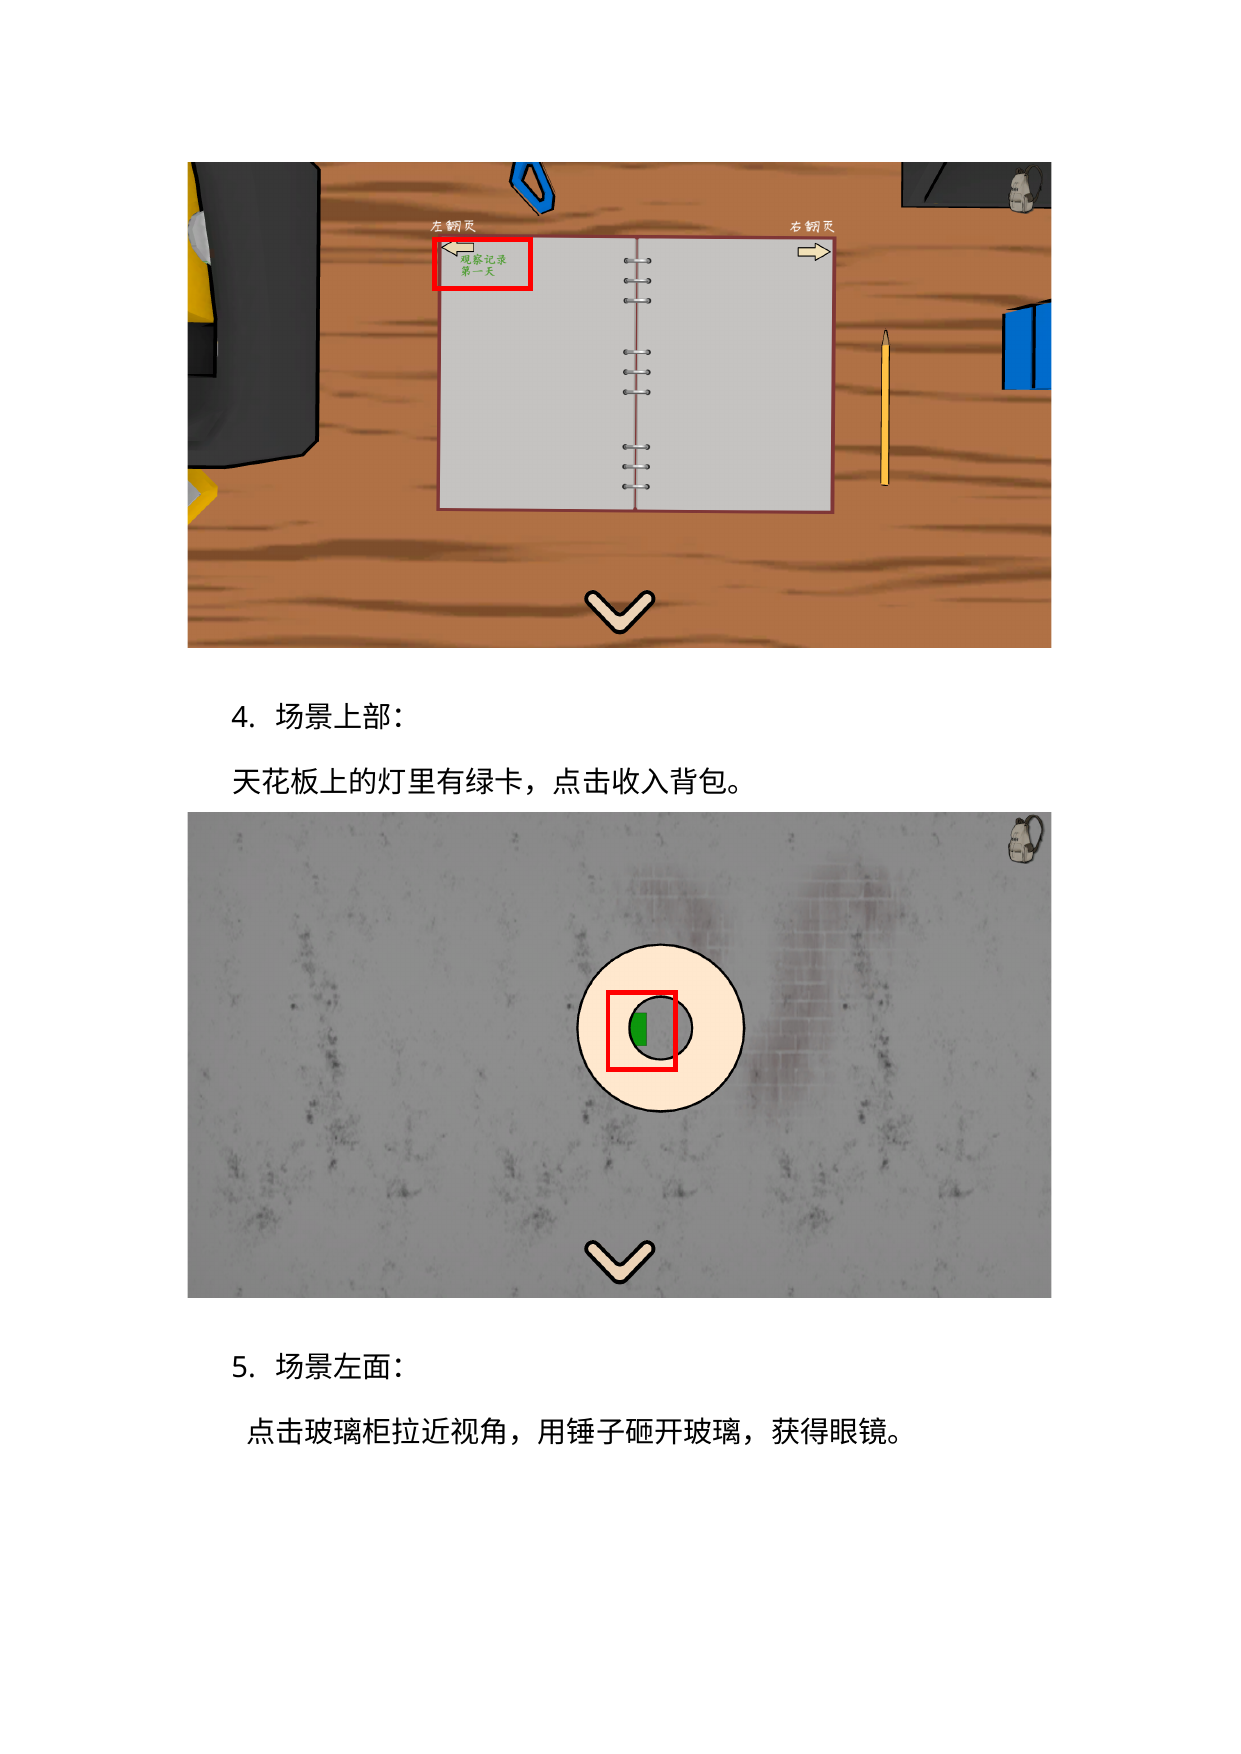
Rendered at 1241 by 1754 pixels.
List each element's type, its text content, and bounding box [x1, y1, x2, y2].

list 场景上部： [231, 682, 1053, 747]
picture [187, 812, 1052, 1298]
text 点击玻璃柜拉近视角，用锤子砸开玻璃，获得眼镜。 [187, 1397, 1053, 1462]
picture [187, 162, 1052, 648]
list 天花板上的灯里有绿卡，点击收入背包。 [232, 747, 1053, 812]
list 场景左面： [231, 1332, 1053, 1397]
